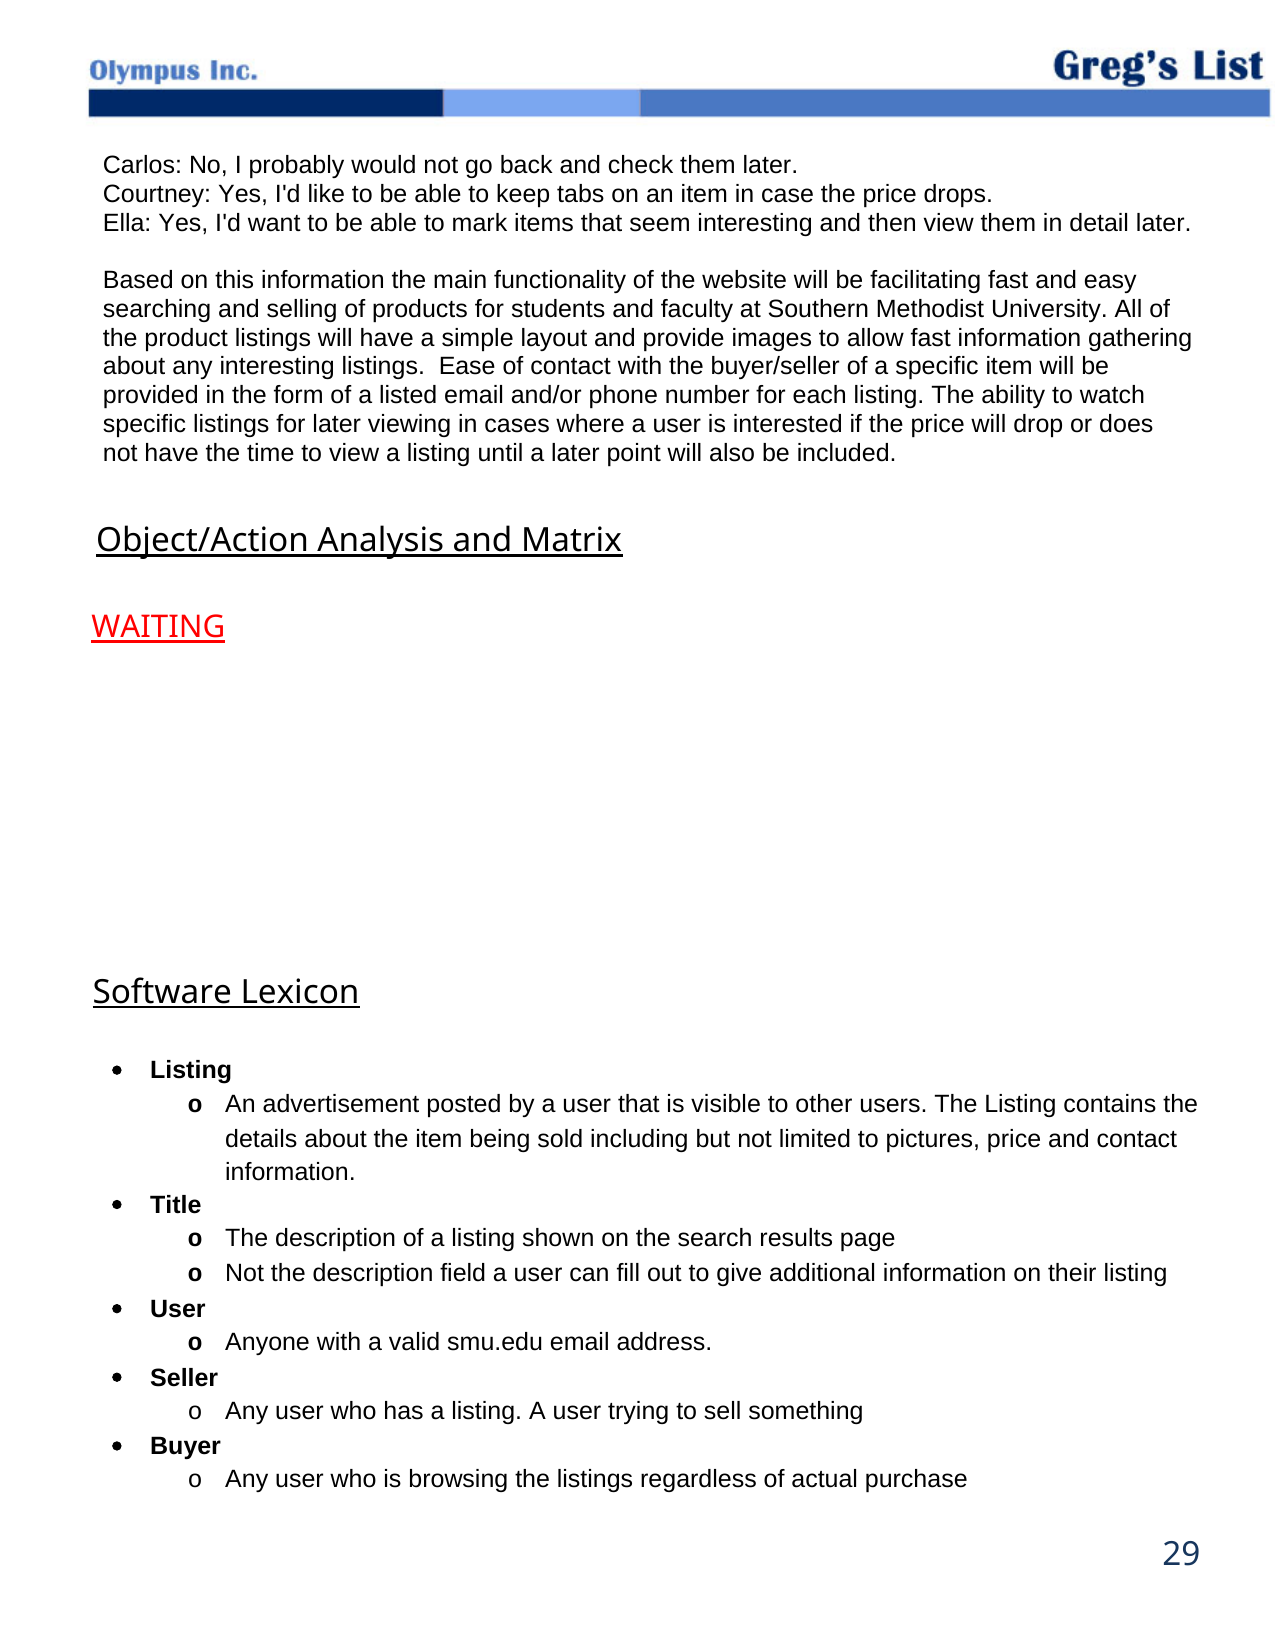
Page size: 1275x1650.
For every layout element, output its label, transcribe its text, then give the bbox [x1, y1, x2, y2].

picture [75, 30, 1275, 133]
text provided in the form of a listed email and/or phone number for each listing. The ability to watch [75, 380, 1200, 409]
text about any interesting listings. Ease of contact with the buyer/seller of a specific item will be [75, 351, 1200, 380]
list Seller [112, 1363, 1200, 1391]
list Anyone with a valid smu.edu email address. [187, 1327, 1200, 1358]
text Ella: Yes, I'd want to be able to mark items that seem interesting and then view them in detail later. [75, 207, 1200, 236]
text WAITING [75, 604, 1200, 647]
subtitle Software Lexicon [75, 967, 1200, 1013]
subtitle Object/Action Analysis and Matrix [75, 516, 1200, 562]
list Any user who has a listing. A user trying to sell something [187, 1396, 1200, 1427]
list Not the description field a user can fill out to give additional information on their listing [187, 1258, 1200, 1289]
text searching and selling of products for students and faculty at Southern Methodist University. All of [75, 294, 1200, 322]
text Courtney: Yes, I'd like to be able to keep tabs on an item in case the price drops. [75, 179, 1200, 207]
list User [112, 1294, 1200, 1323]
list Title [112, 1190, 1200, 1219]
text specific listings for later viewing in cases where a user is interested if the price will drop or does [75, 409, 1200, 437]
text not have the time to view a listing until a later point will also be included. [75, 437, 1200, 466]
list An advertisement posted by a user that is visible to other users. The Listing contains the details about the item being sold including but not limited to pictures, price and contact information. [187, 1088, 1200, 1186]
text Based on this information the main functionality of the website will be facilitating fast and easy [75, 265, 1200, 294]
list Buyer [112, 1431, 1200, 1460]
list Any user who is browsing the listings regardless of actual purchase [187, 1464, 1200, 1495]
list Listing [112, 1055, 1200, 1084]
list The description of a listing shown on the search results page [187, 1223, 1200, 1254]
text the product listings will have a simple layout and provide images to allow fast information gathering [75, 322, 1200, 351]
text Carlos: No, I probably would not go back and check them later. [75, 150, 1200, 179]
